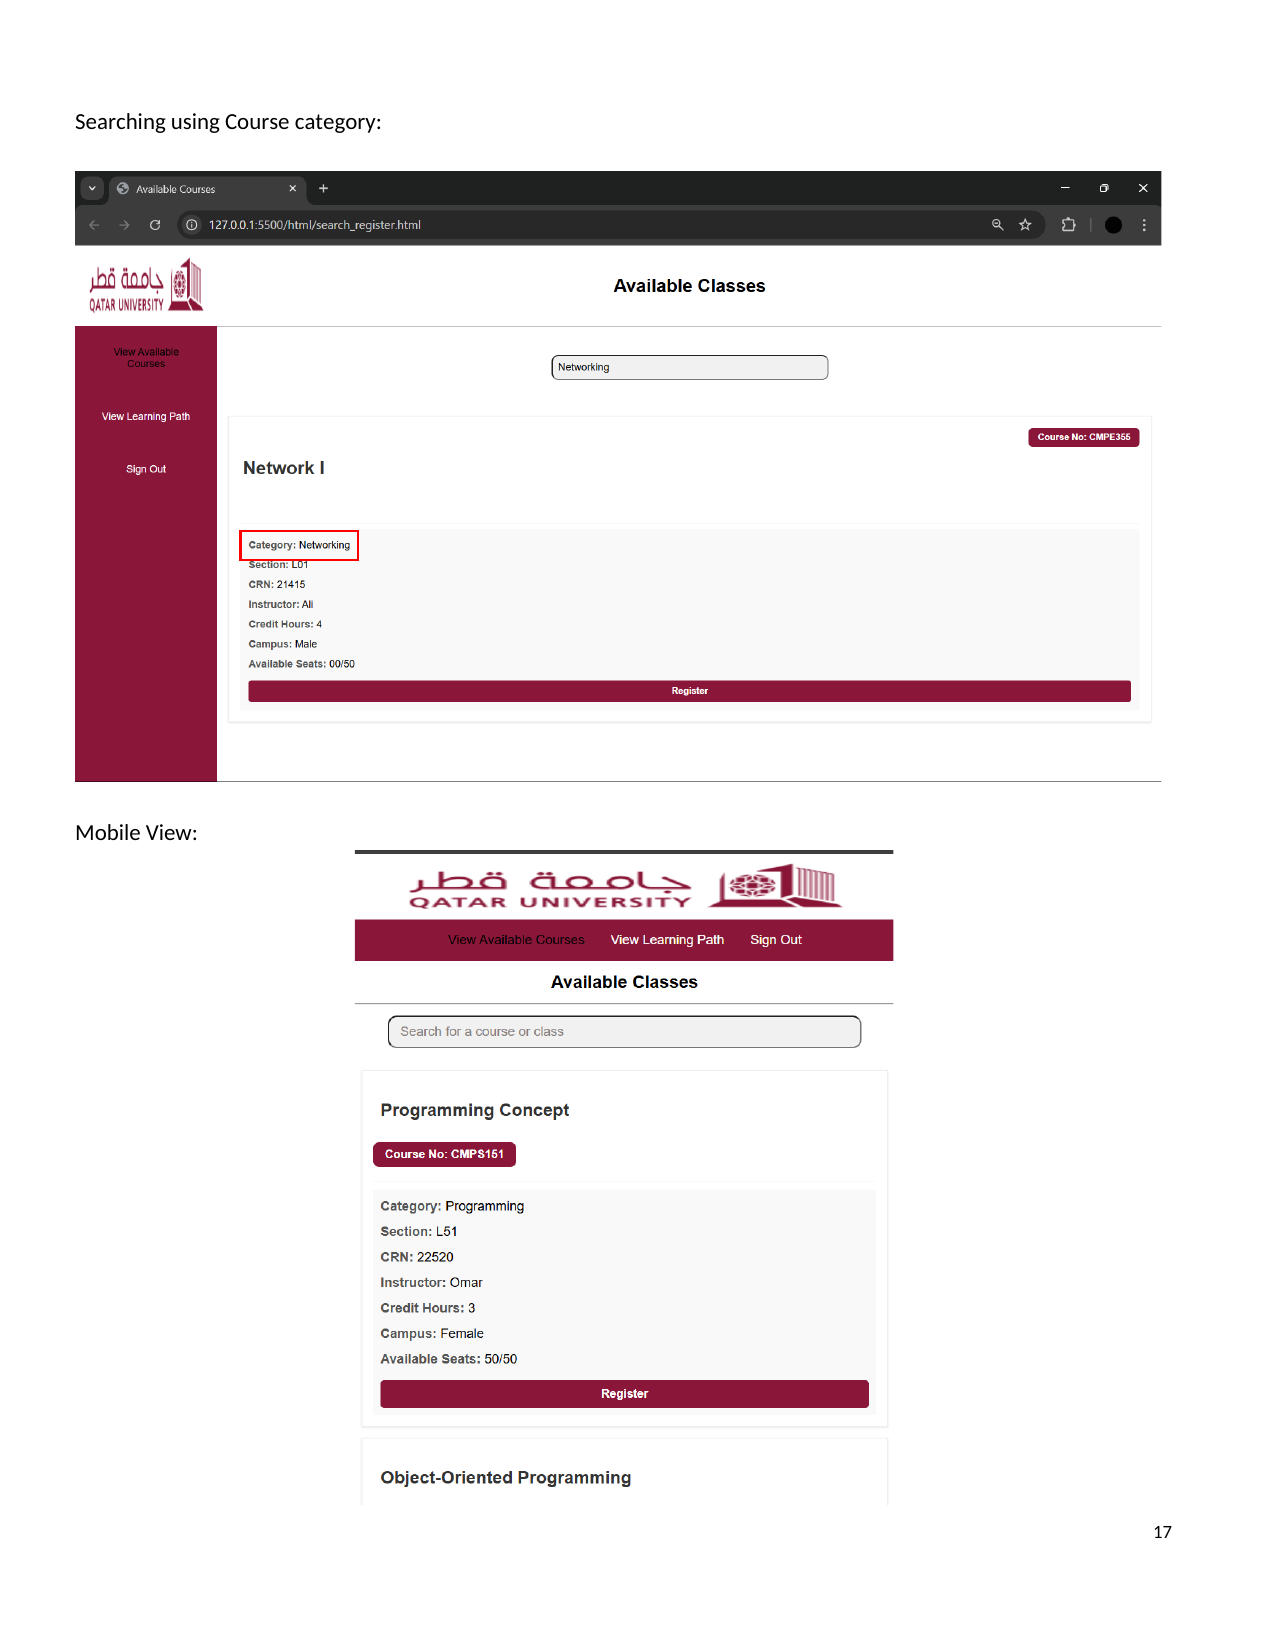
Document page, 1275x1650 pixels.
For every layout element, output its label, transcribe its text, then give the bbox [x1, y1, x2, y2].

picture [354, 850, 894, 1505]
text Searching using Course category: [75, 107, 1173, 135]
picture [75, 171, 1162, 782]
text Mobile View: [75, 818, 1173, 846]
